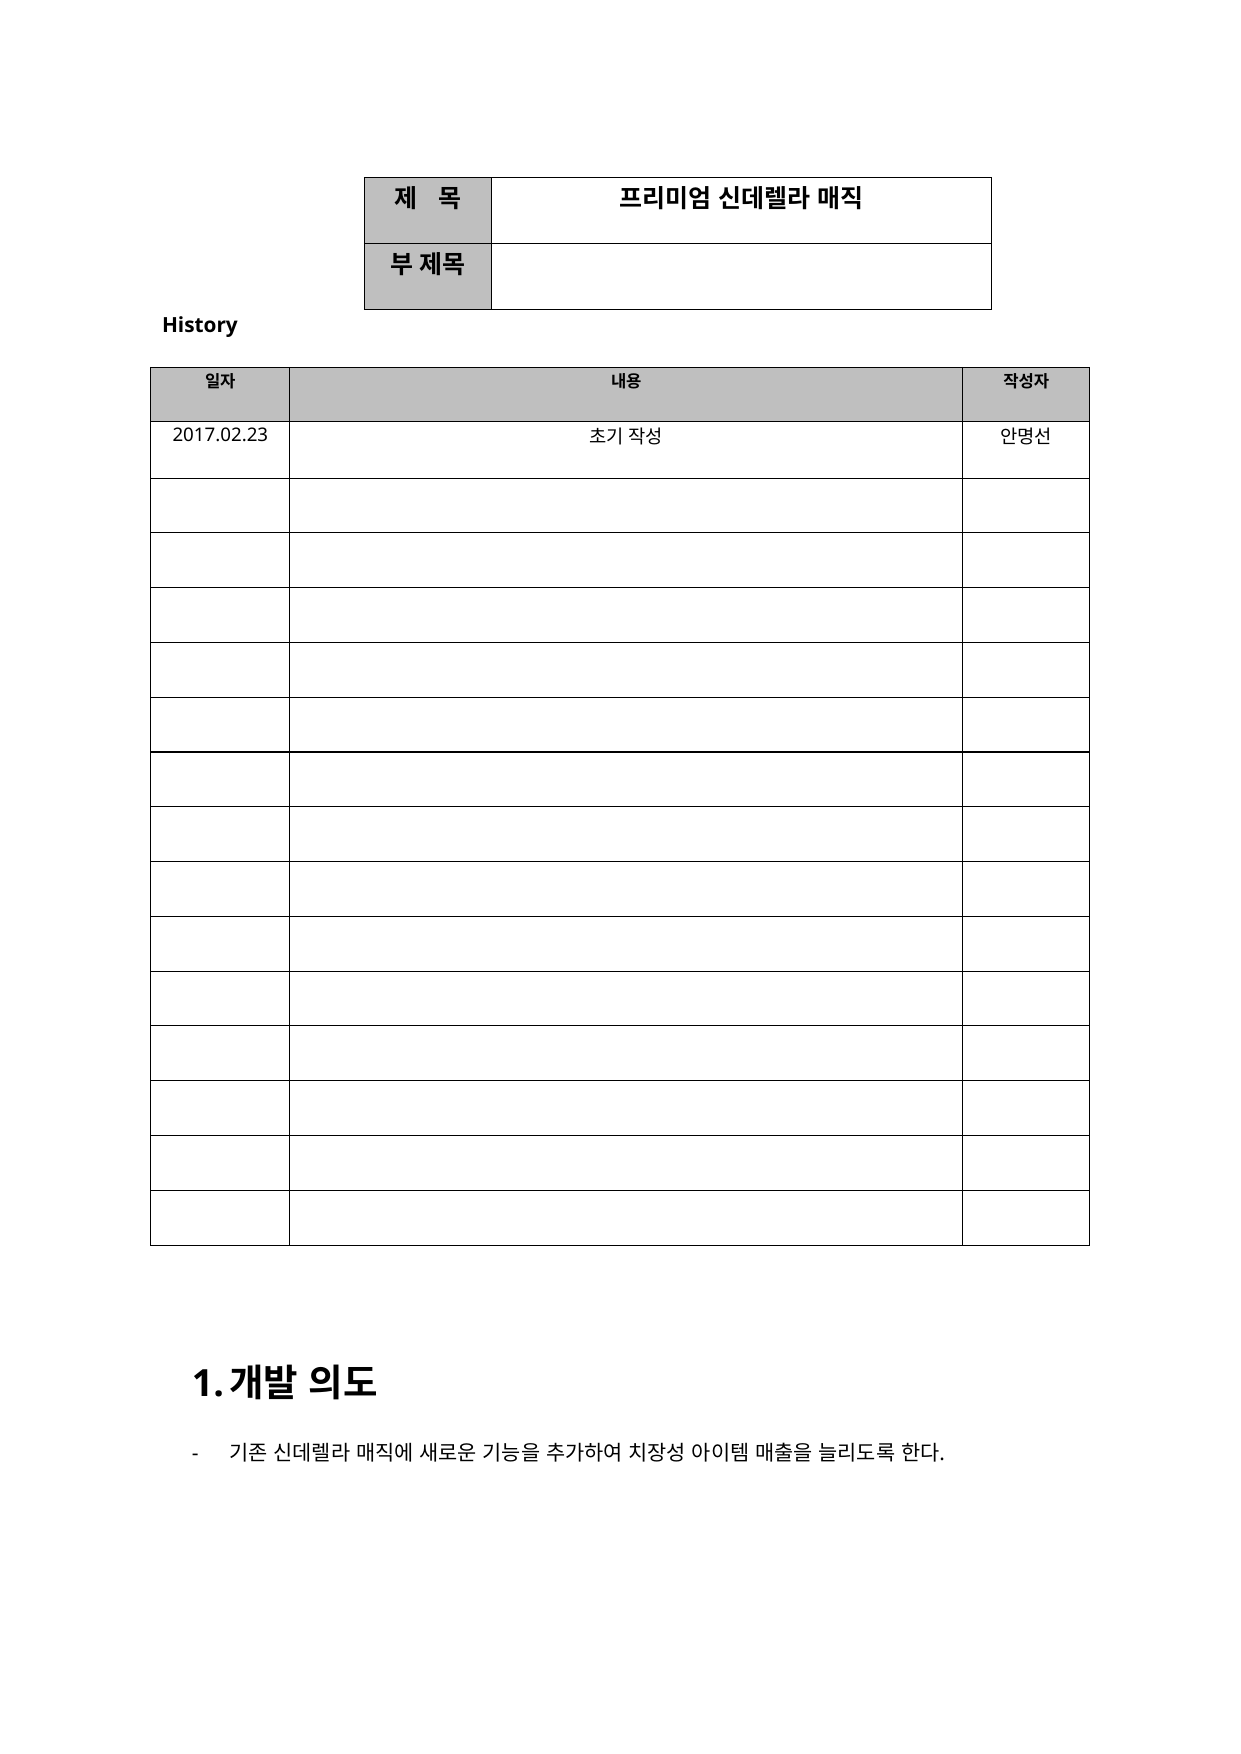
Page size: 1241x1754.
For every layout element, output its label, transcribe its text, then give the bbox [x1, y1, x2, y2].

table_cell [963, 1191, 1089, 1244]
table_cell 2017.02.23 [151, 422, 289, 477]
table_cell [963, 1136, 1089, 1190]
table_cell [290, 698, 962, 751]
table_cell [151, 643, 289, 697]
table_cell [963, 479, 1089, 532]
table_cell [290, 1081, 962, 1135]
table_cell [151, 1026, 289, 1080]
table_header 프리미엄 신데렐라 매직 [492, 178, 991, 243]
table_cell [151, 698, 289, 751]
table_cell [151, 479, 289, 532]
table_cell [151, 1136, 289, 1190]
table_cell [290, 972, 962, 1025]
table_cell History [151, 309, 1090, 367]
table_cell [492, 244, 991, 309]
table_cell [290, 917, 962, 971]
table_cell 작성자 [963, 368, 1089, 421]
list 기존 신데렐라 매직에 새로운 기능을 추가하여 치장성 아이템 매출을 늘리도록 한다. [192, 1436, 1090, 1466]
table_header 제 목 [365, 178, 491, 243]
table_cell [963, 807, 1089, 861]
table_cell [151, 588, 289, 642]
table_cell [963, 1026, 1089, 1080]
table_cell 내용 [290, 368, 962, 421]
table_cell [151, 807, 289, 861]
table_cell [151, 862, 289, 916]
table_cell [290, 588, 962, 642]
table_cell 안명선 [963, 422, 1089, 477]
table_cell [290, 643, 962, 697]
subtitle 개발 의도 [192, 1352, 1090, 1407]
table_cell 부 제목 [365, 244, 491, 309]
table_cell [963, 862, 1089, 916]
table_cell [290, 1191, 962, 1244]
table_cell [151, 753, 289, 806]
table_cell [963, 588, 1089, 642]
table_cell [963, 643, 1089, 697]
table_cell [290, 753, 962, 806]
table_cell [290, 862, 962, 916]
table_cell [963, 972, 1089, 1025]
table_cell [151, 1191, 289, 1244]
table_cell [290, 807, 962, 861]
table_cell [290, 533, 962, 587]
table_cell [963, 1081, 1089, 1135]
table_cell 일자 [151, 368, 289, 421]
table_cell [963, 698, 1089, 751]
table_cell [151, 533, 289, 587]
table_cell [963, 533, 1089, 587]
table_cell [151, 917, 289, 971]
table_cell [290, 479, 962, 532]
table_cell 초기 작성 [290, 422, 962, 477]
table_cell [963, 917, 1089, 971]
table_cell [963, 753, 1089, 806]
table_cell [290, 1026, 962, 1080]
table_cell [151, 972, 289, 1025]
table_cell [290, 1136, 962, 1190]
table_cell [151, 1081, 289, 1135]
